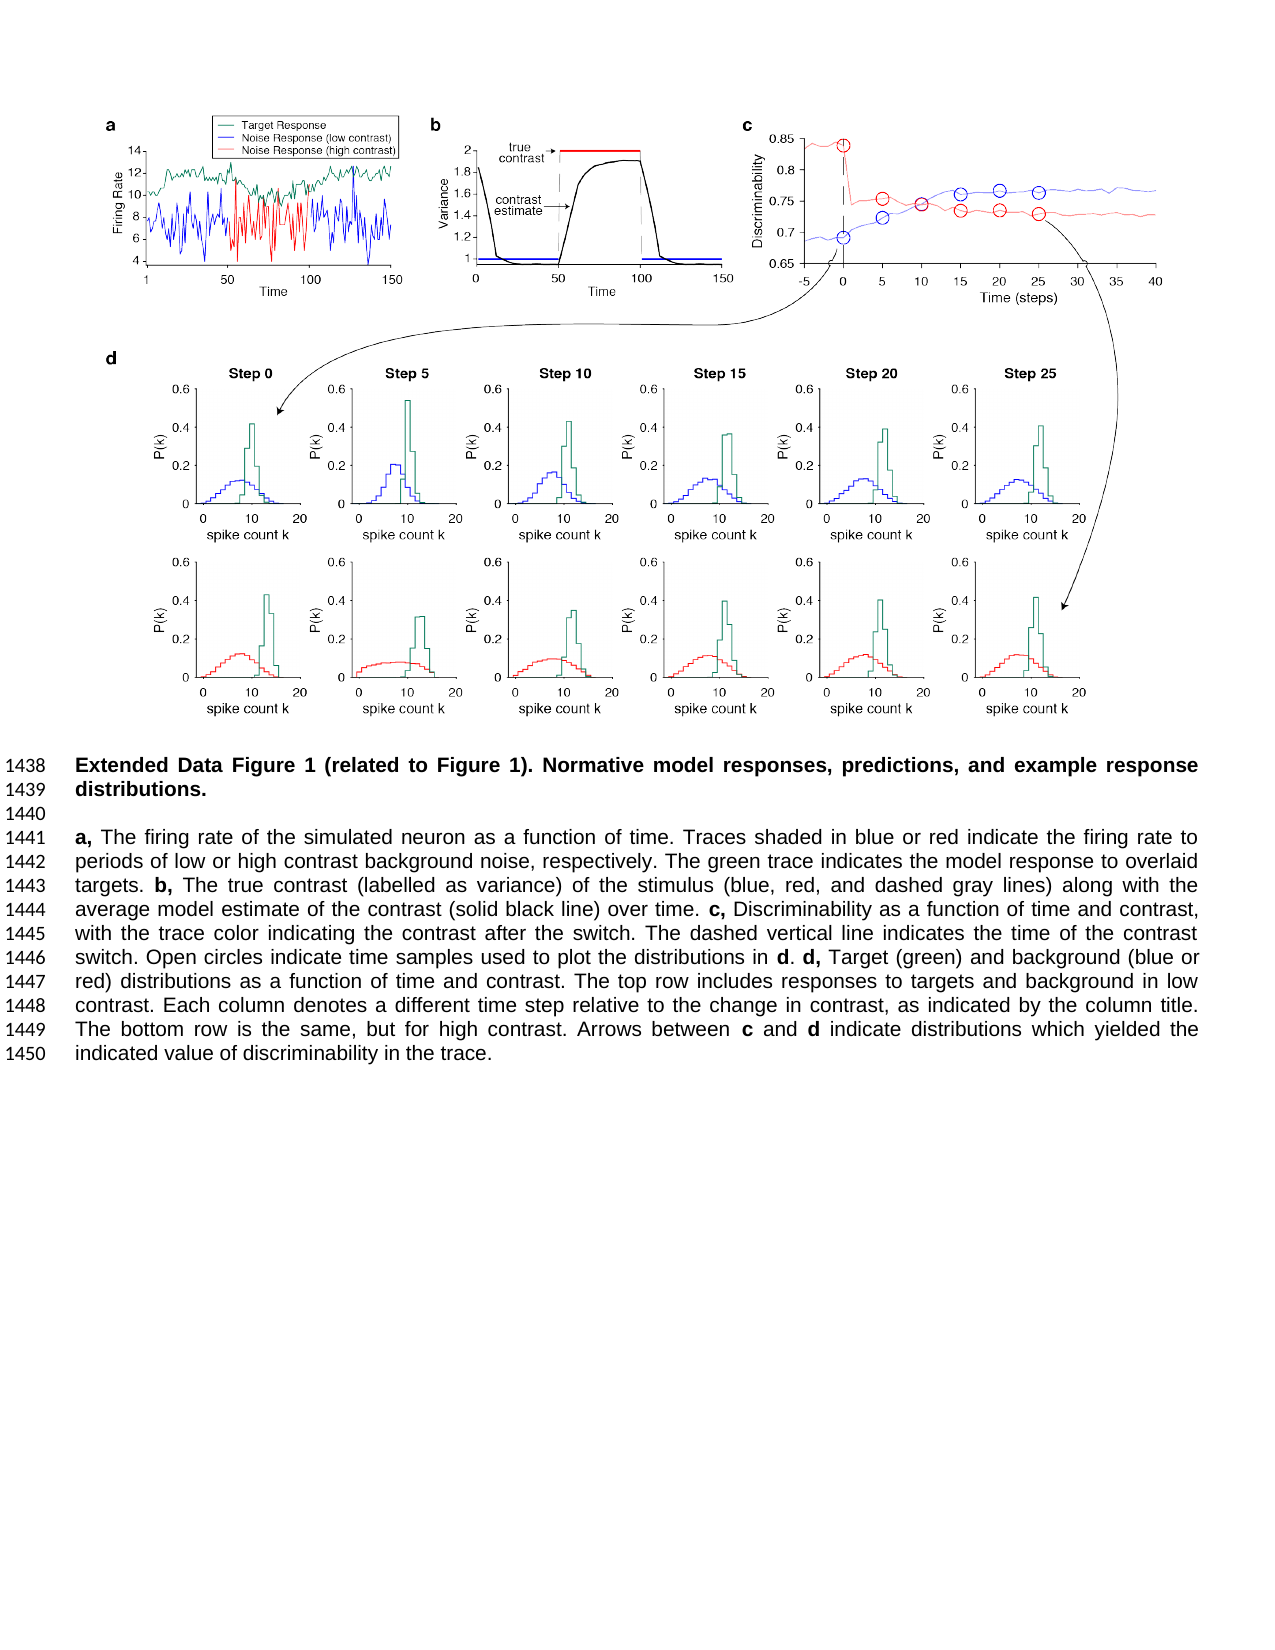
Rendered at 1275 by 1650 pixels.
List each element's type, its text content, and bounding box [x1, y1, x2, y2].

picture [75, 75, 1200, 729]
text Extended Data Figure 1 (related to Figure 1). Normative model responses, predictions, and example response distributions. [75, 753, 1200, 801]
text a, The firing rate of the simulated neuron as a function of time. Traces shaded in blue or red indicate the firing rate to periods of low or high contrast background noise, respectively. The green trace indicates the model response to overlaid targets. b, The true contrast (labelled as variance) of the stimulus (blue, red, and dashed gray lines) along with the average model estimate of the contrast (solid black line) over time. c, Discriminability as a function of time and contrast, with the trace color indicating the contrast after the switch. The dashed vertical line indicates the time of the contrast switch. Open circles indicate time samples used to plot the distributions in d. d, Target (green) and background (blue or red) distributions as a function of time and contrast. The top row includes responses to targets and background in low contrast. Each column denotes a different time step relative to the change in contrast, as indicated by the column title. The bottom row is the same, but for high contrast. Arrows between c and d indicate distributions which yielded the indicated value of discriminability in the trace. [75, 825, 1200, 1064]
